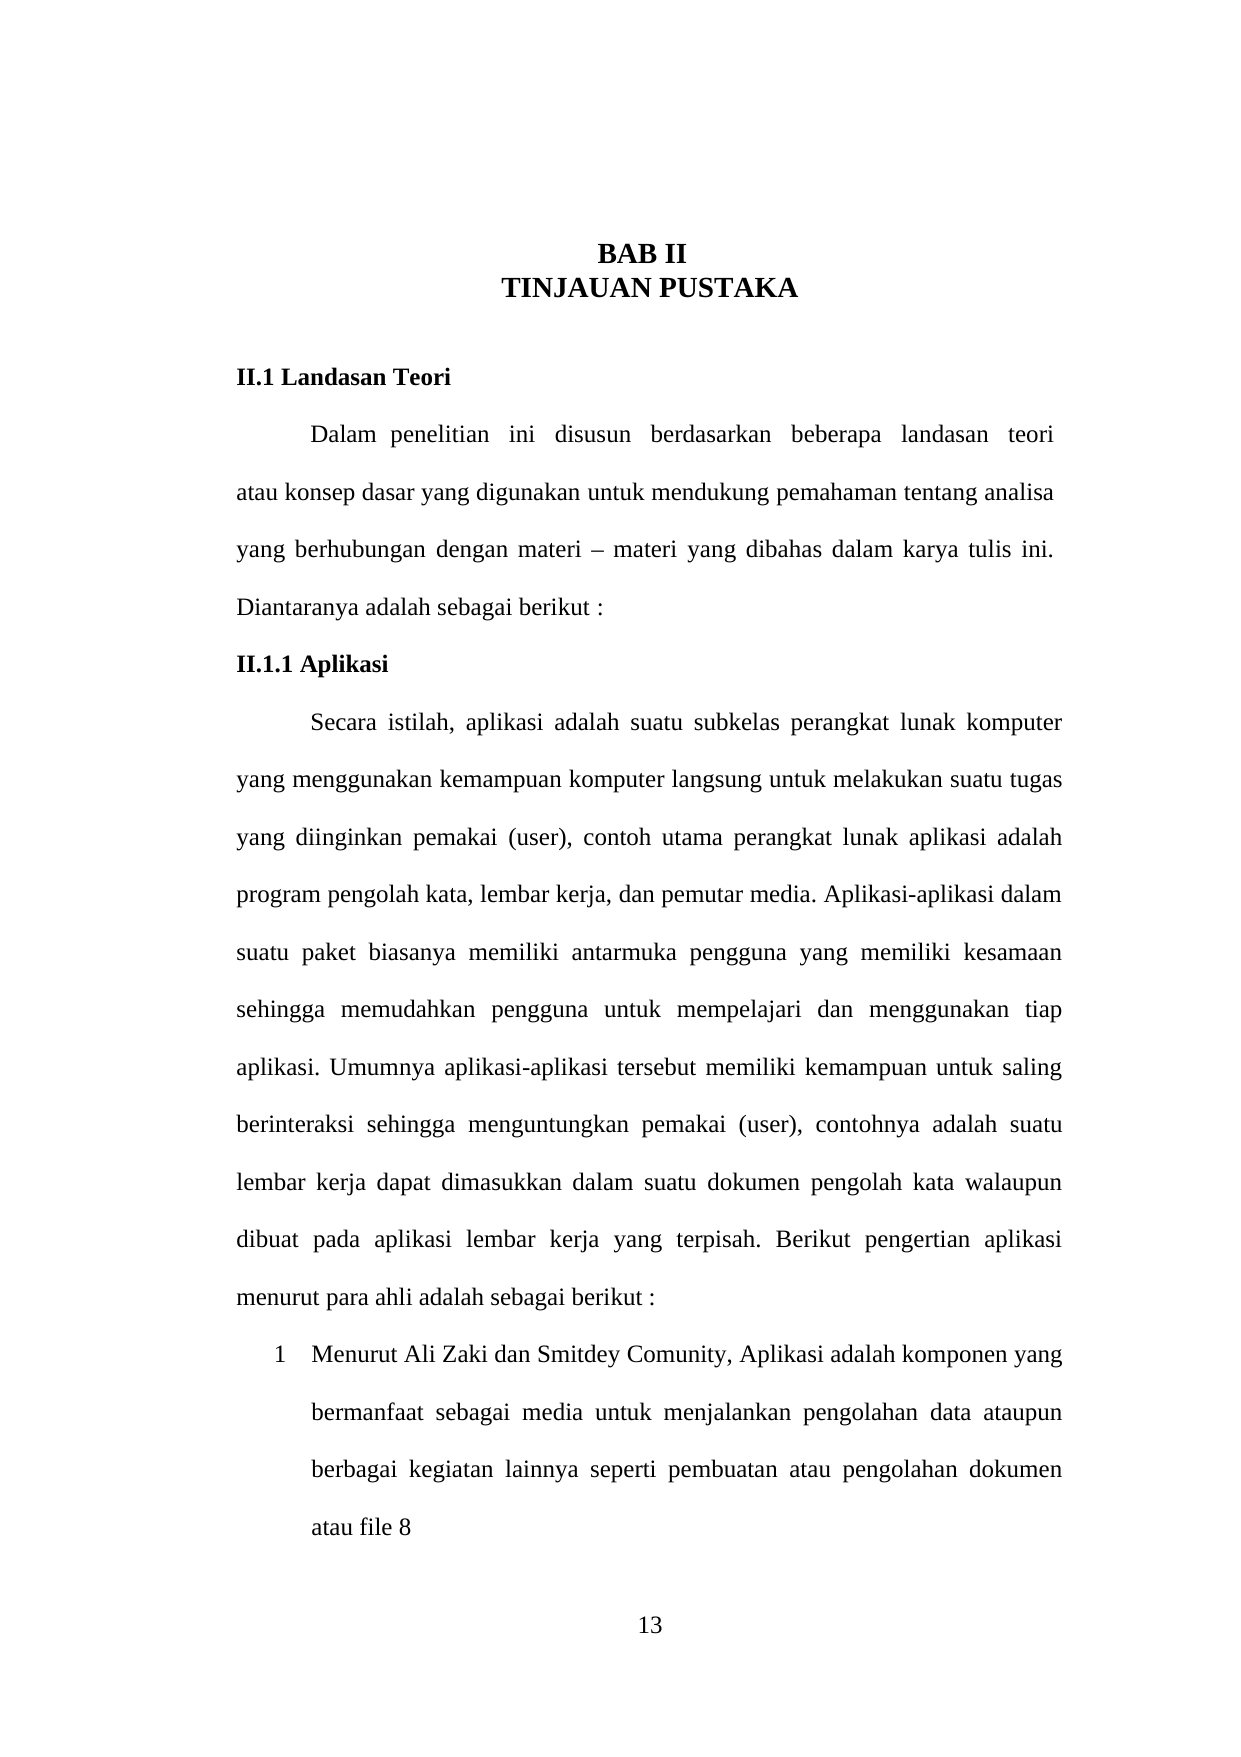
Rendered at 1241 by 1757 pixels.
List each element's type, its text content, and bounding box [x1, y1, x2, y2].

list Menurut Ali Zaki dan Smitdey Comunity, Aplikasi adalah komponen yang bermanfaat sebagai media untuk menjalankan pengolahan data ataupun berbagai kegiatan lainnya seperti pembuatan atau pengolahan dokumen atau file 8 [274, 1339, 1063, 1541]
text Secara istilah, aplikasi adalah suatu subkelas perangkat lunak komputer yang menggunakan kemampuan komputer langsung untuk melakukan suatu tugas yang diinginkan pemakai (user), contoh utama perangkat lunak aplikasi adalah program pengolah kata, lembar kerja, dan pemutar media. Aplikasi-aplikasi dalam suatu paket biasanya memiliki antarmuka pengguna yang memiliki kesamaan sehingga memudahkan pengguna untuk mempelajari dan menggunakan tiap aplikasi. Umumnya aplikasi-aplikasi tersebut memiliki kemampuan untuk saling berinteraksi sehingga menguntungkan pemakai (user), contohnya adalah suatu lembar kerja dapat dimasukkan dalam suatu dokumen pengolah kata walaupun dibuat pada aplikasi lembar kerja yang terpisah. Berikut pengertian aplikasi menurut para ahli adalah sebagai berikut : [236, 707, 1063, 1311]
subtitle Aplikasi [236, 649, 1063, 678]
subtitle Landasan Teori [236, 362, 1063, 391]
subtitle TINJAUAN PUSTAKA [236, 236, 1063, 303]
text Dalam penelitian ini disusun berdasarkan beberapa landasan teori atau konsep dasar yang digunakan untuk mendukung pemahaman tentang analisa yang berhubungan dengan materi – materi yang dibahas dalam karya tulis ini. Diantaranya adalah sebagai berikut : [236, 419, 1054, 621]
